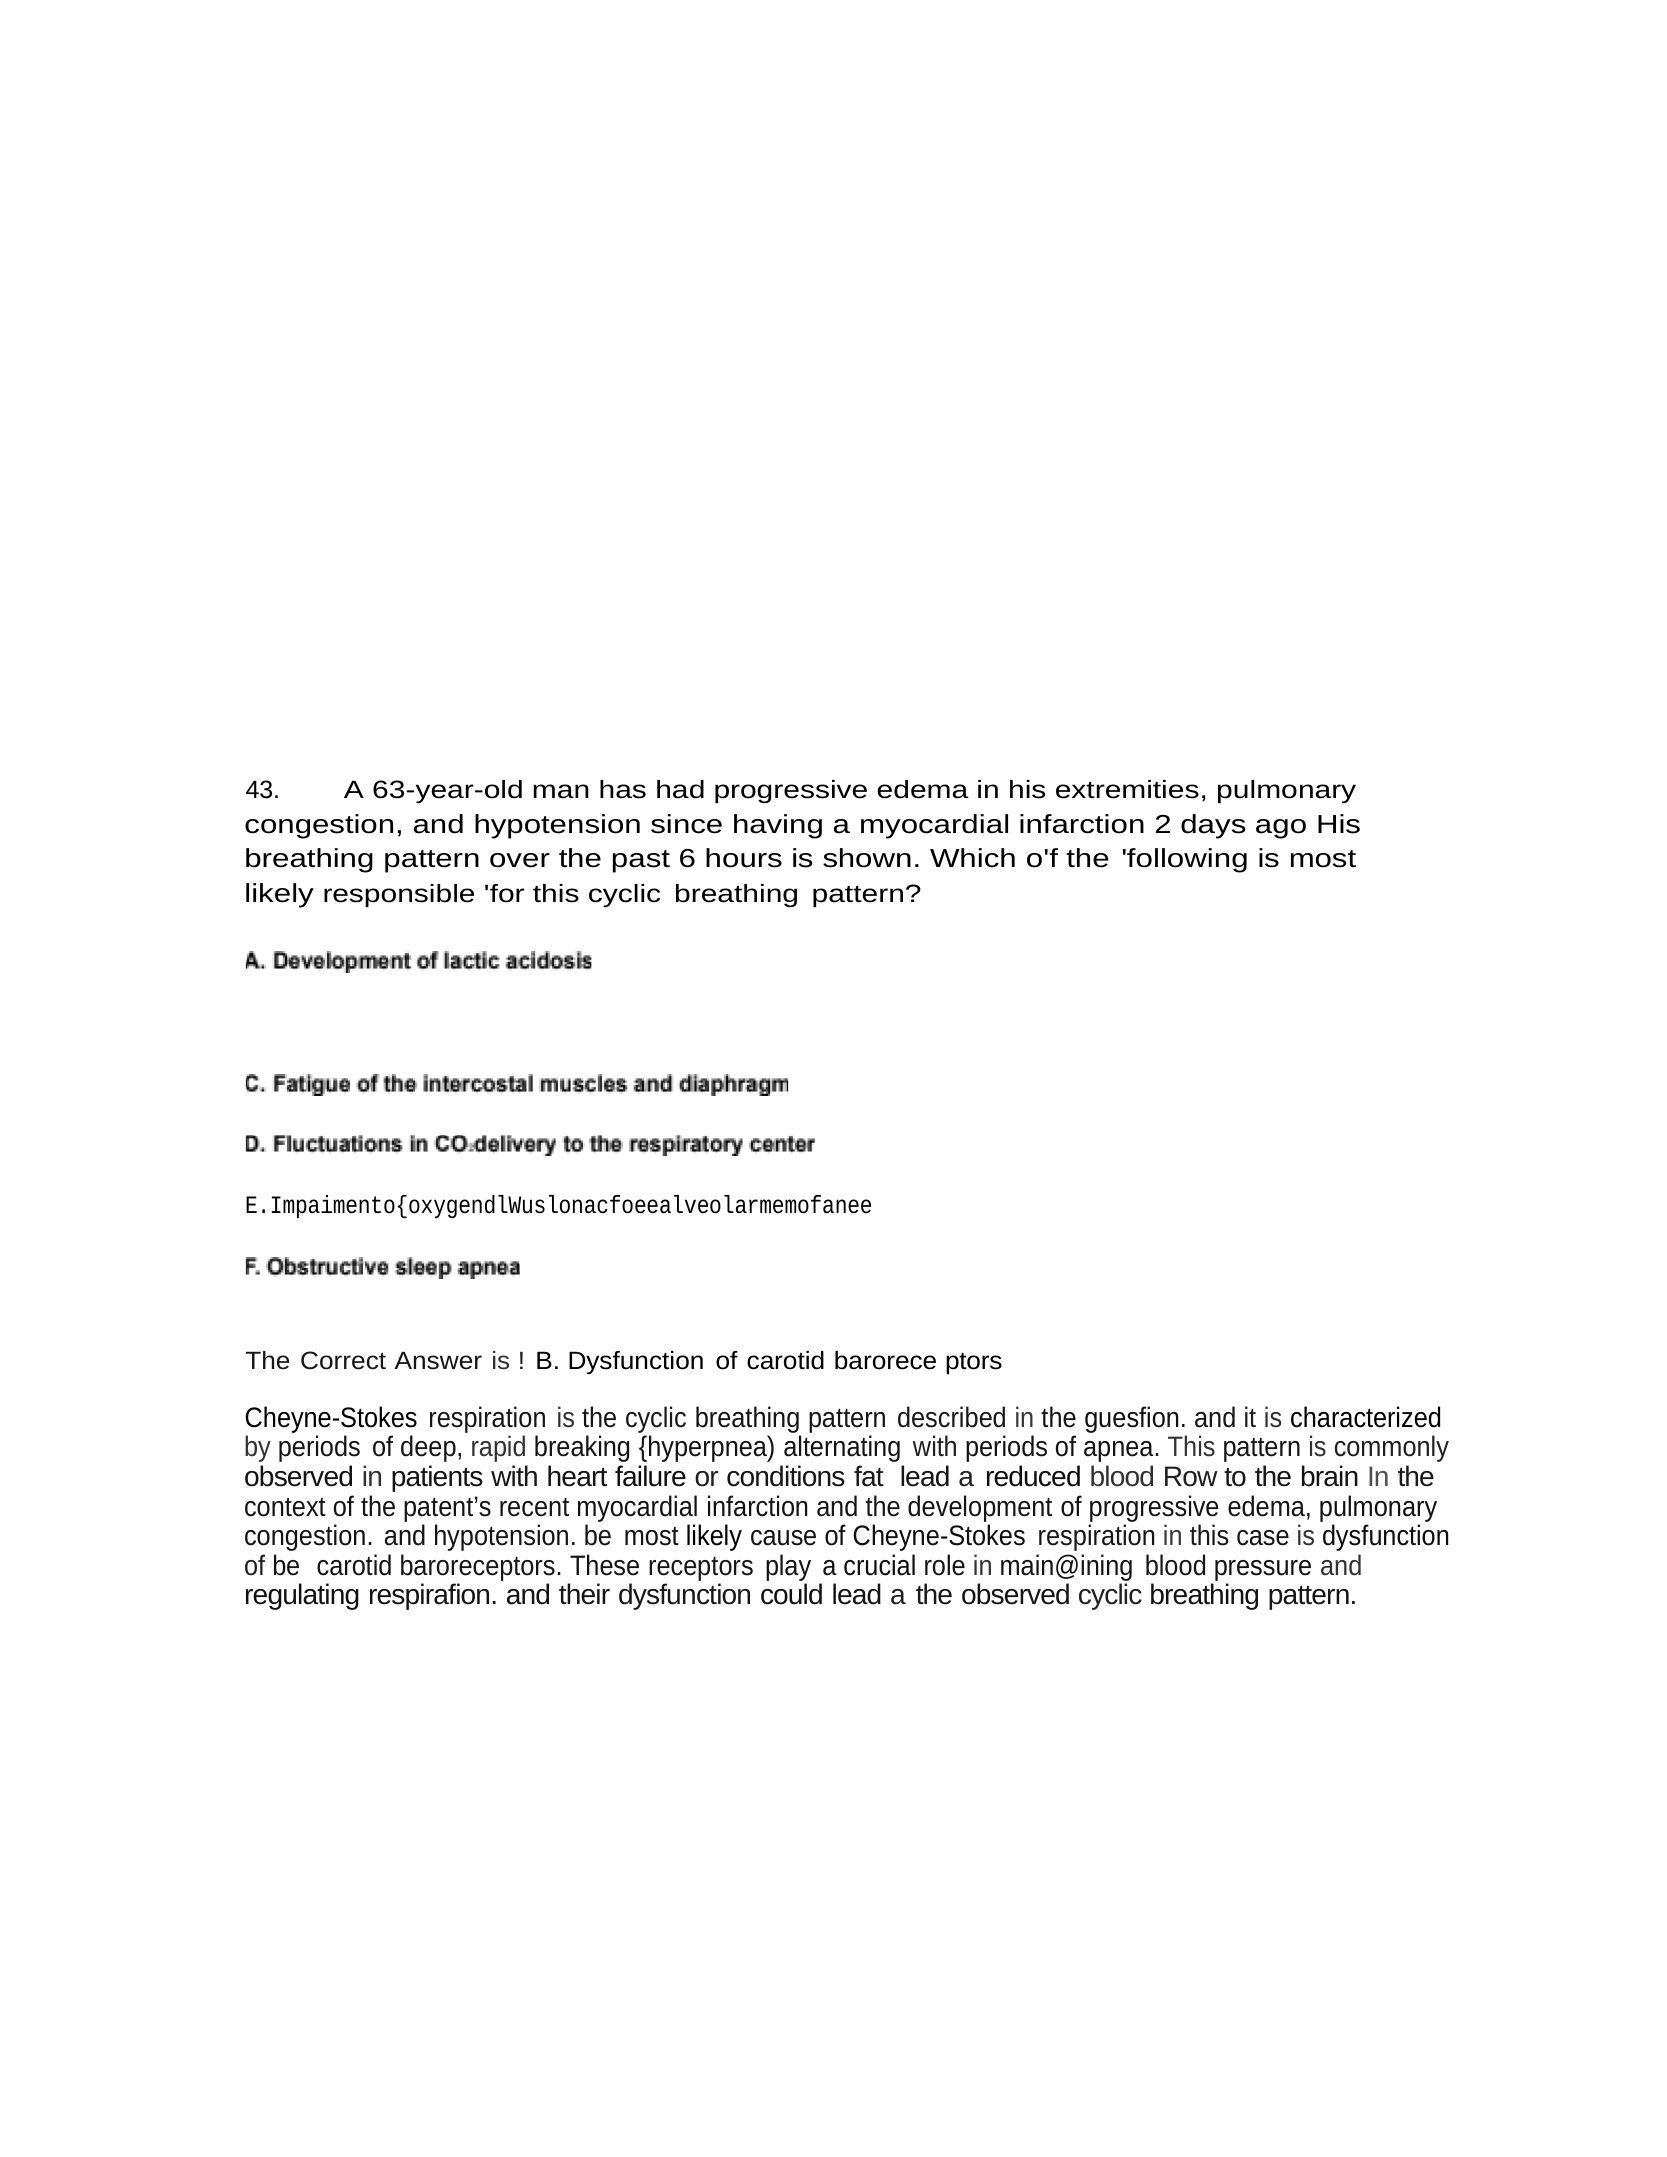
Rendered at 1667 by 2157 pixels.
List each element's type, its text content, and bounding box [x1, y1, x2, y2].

picture [245, 1074, 789, 1096]
picture [245, 1135, 816, 1156]
text E.Impaimento{oxygendlWuslonacfoeealveolarmemofanee [245, 1192, 1504, 1221]
picture [245, 1257, 520, 1279]
picture [245, 951, 592, 973]
text The Correct Answer is ! B. Dysfunction of carotid barorece ptors [245, 1346, 1504, 1375]
text Cheyne-Stokes respiration is the cyclic breathing pattern described in the guesfion. and it is characterized by periods of deep, rapid breaking {hyperpnea) alternating with periods of apnea. This pattern is commonly observed in patients with heart failure or conditions fat lead a reduced blood Row to the brain In the context of the patent’s recent myocardial infarction and the development of progressive edema, pulmonary congestion. and hypotension. be most likely cause of Cheyne-Stokes respiration in this case is dysfunction of be carotid baroreceptors. These receptors play a crucial role in main@ining blood pressure and regulating respirafion. and their dysfunction could lead a the observed cyclic breathing pattern. [244, 1404, 1464, 1611]
list A 63-year-old man has had progressive edema in his extremities, pulmonary congestion, and hypotension since having a myocardial infarction 2 days ago His breathing pattern over the past 6 hours is shown. Which o'f the 'following is most likely responsible 'for this cyclic breathing pattern? [244, 774, 1414, 908]
